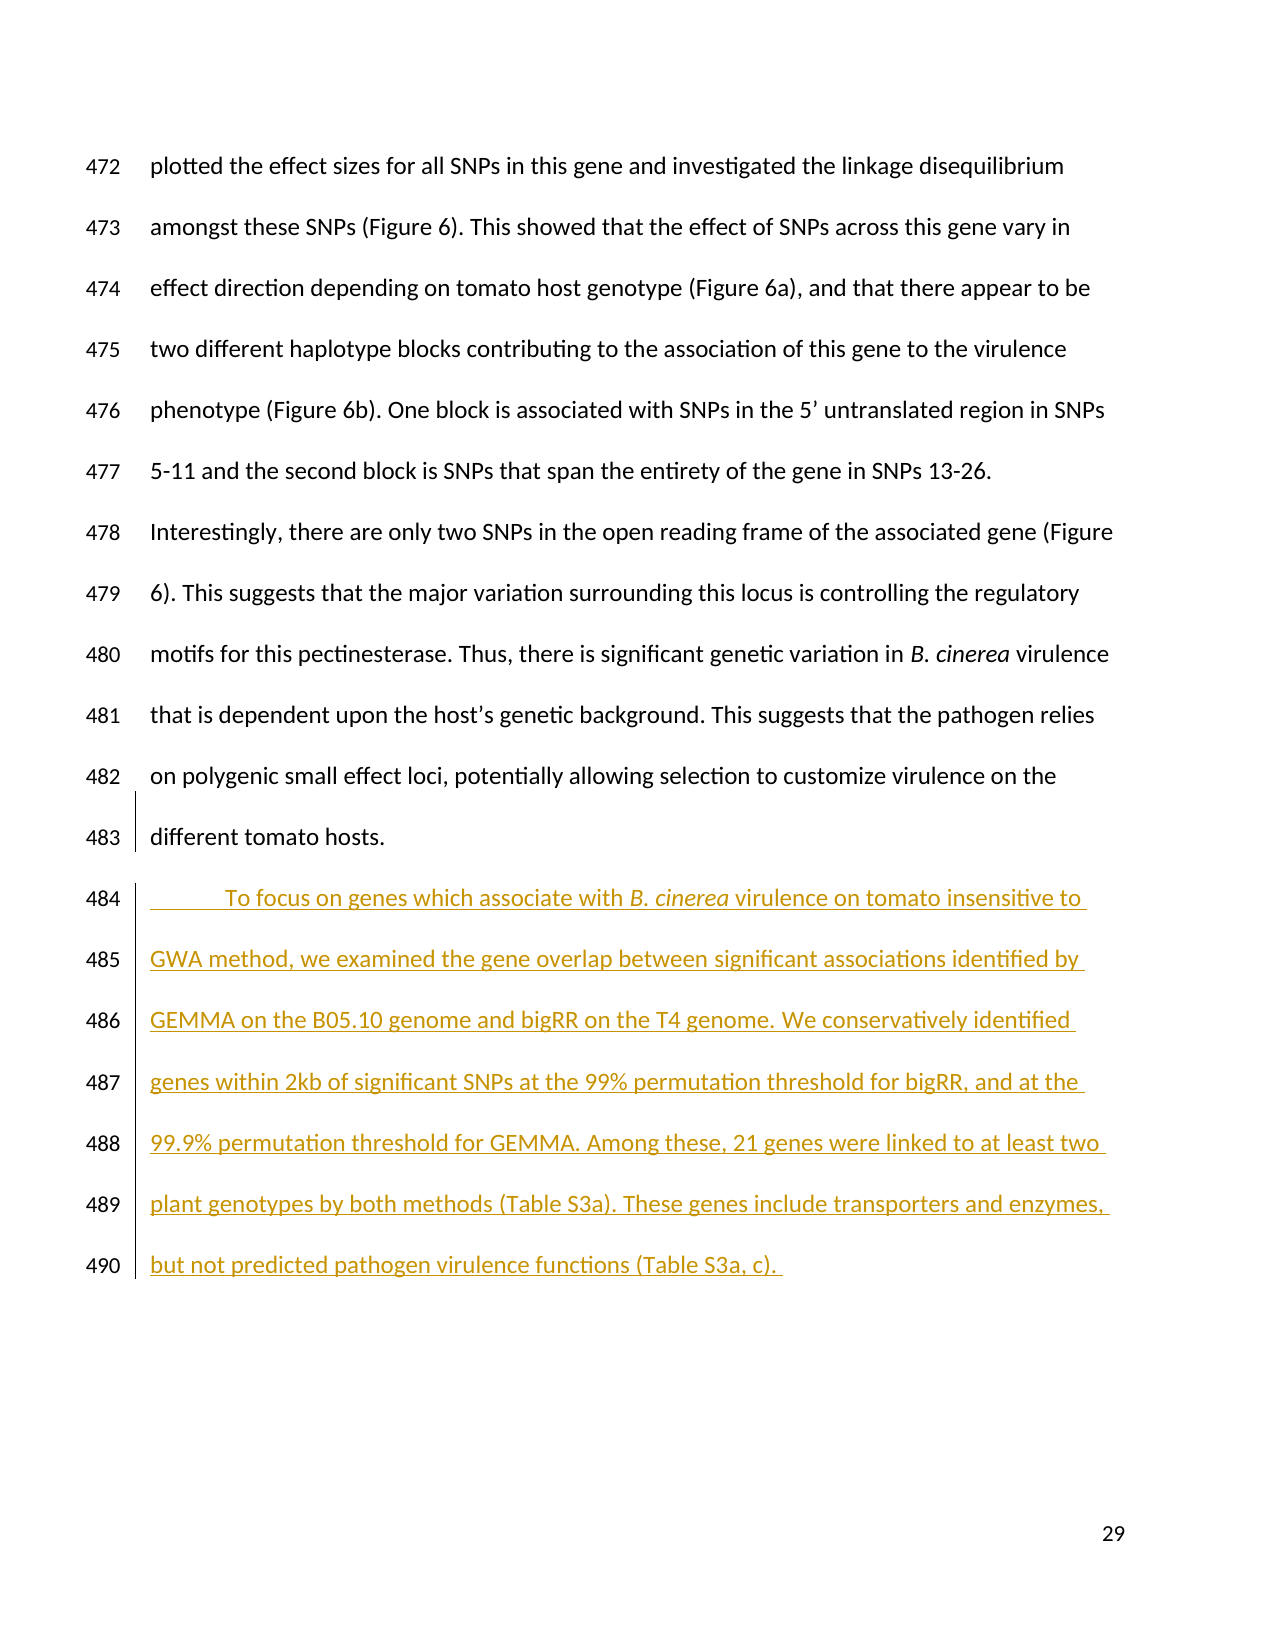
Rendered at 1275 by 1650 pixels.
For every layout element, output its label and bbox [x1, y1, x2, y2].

text [150, 150, 1125, 852]
